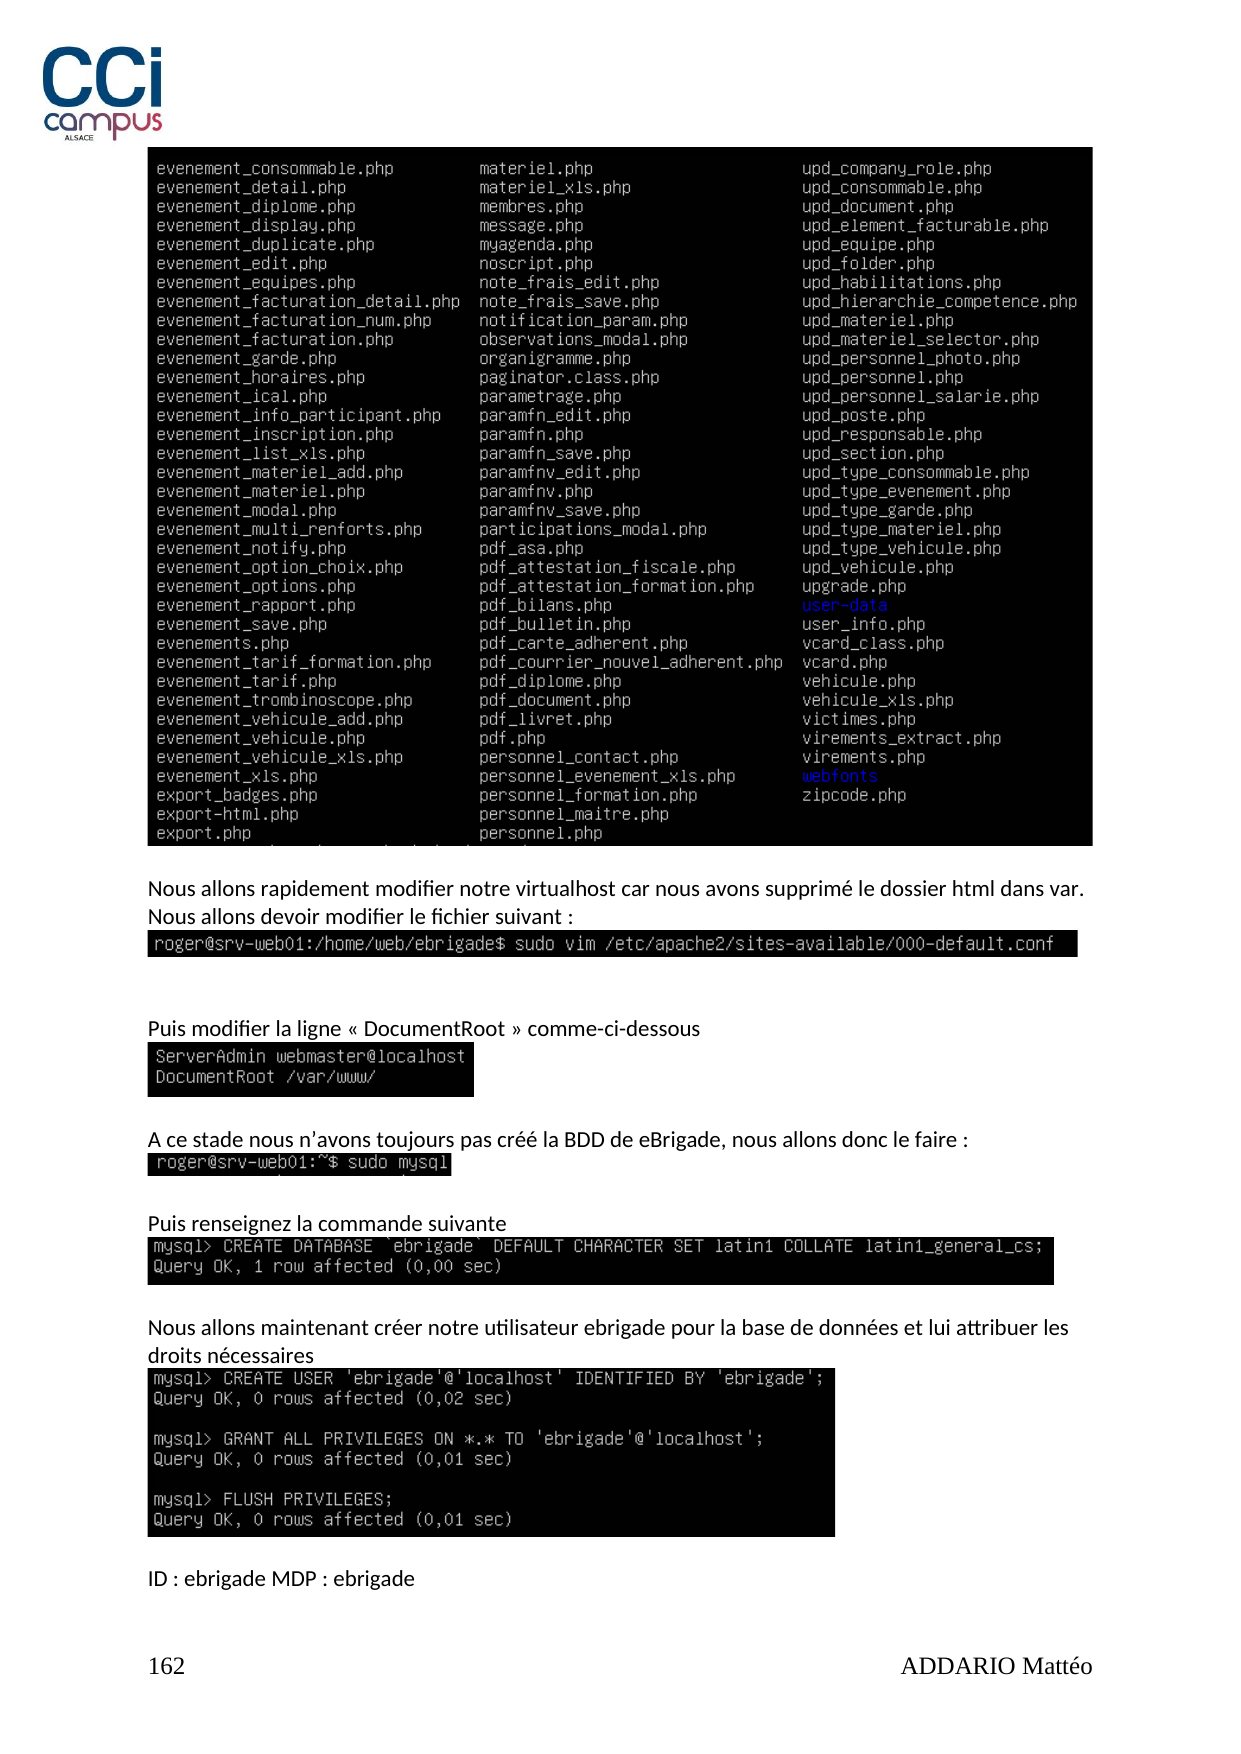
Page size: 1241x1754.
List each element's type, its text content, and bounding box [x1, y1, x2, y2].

picture [147, 1153, 452, 1176]
text A ce stade nous n’avons toujours pas créé la BDD de eBrigade, nous allons donc le faire : [148, 1125, 1093, 1153]
text Puis modifier la ligne « DocumentRoot » comme-ci-dessous [148, 1014, 1093, 1042]
text Nous allons rapidement modifier notre virtualhost car nous avons supprimé le dossier html dans var. Nous allons devoir modifier le fichier suivant : [148, 874, 1093, 930]
picture [35, 26, 1093, 846]
picture [147, 1368, 836, 1537]
text Puis renseignez la commande suivante [148, 1209, 1093, 1237]
picture [147, 1237, 1054, 1285]
text Nous allons maintenant créer notre utilisateur ebrigade pour la base de données et lui attribuer les droits nécessaires [148, 1313, 1093, 1369]
picture [147, 1042, 474, 1097]
picture [147, 930, 1078, 957]
text ID : ebrigade MDP : ebrigade [148, 1564, 1093, 1592]
